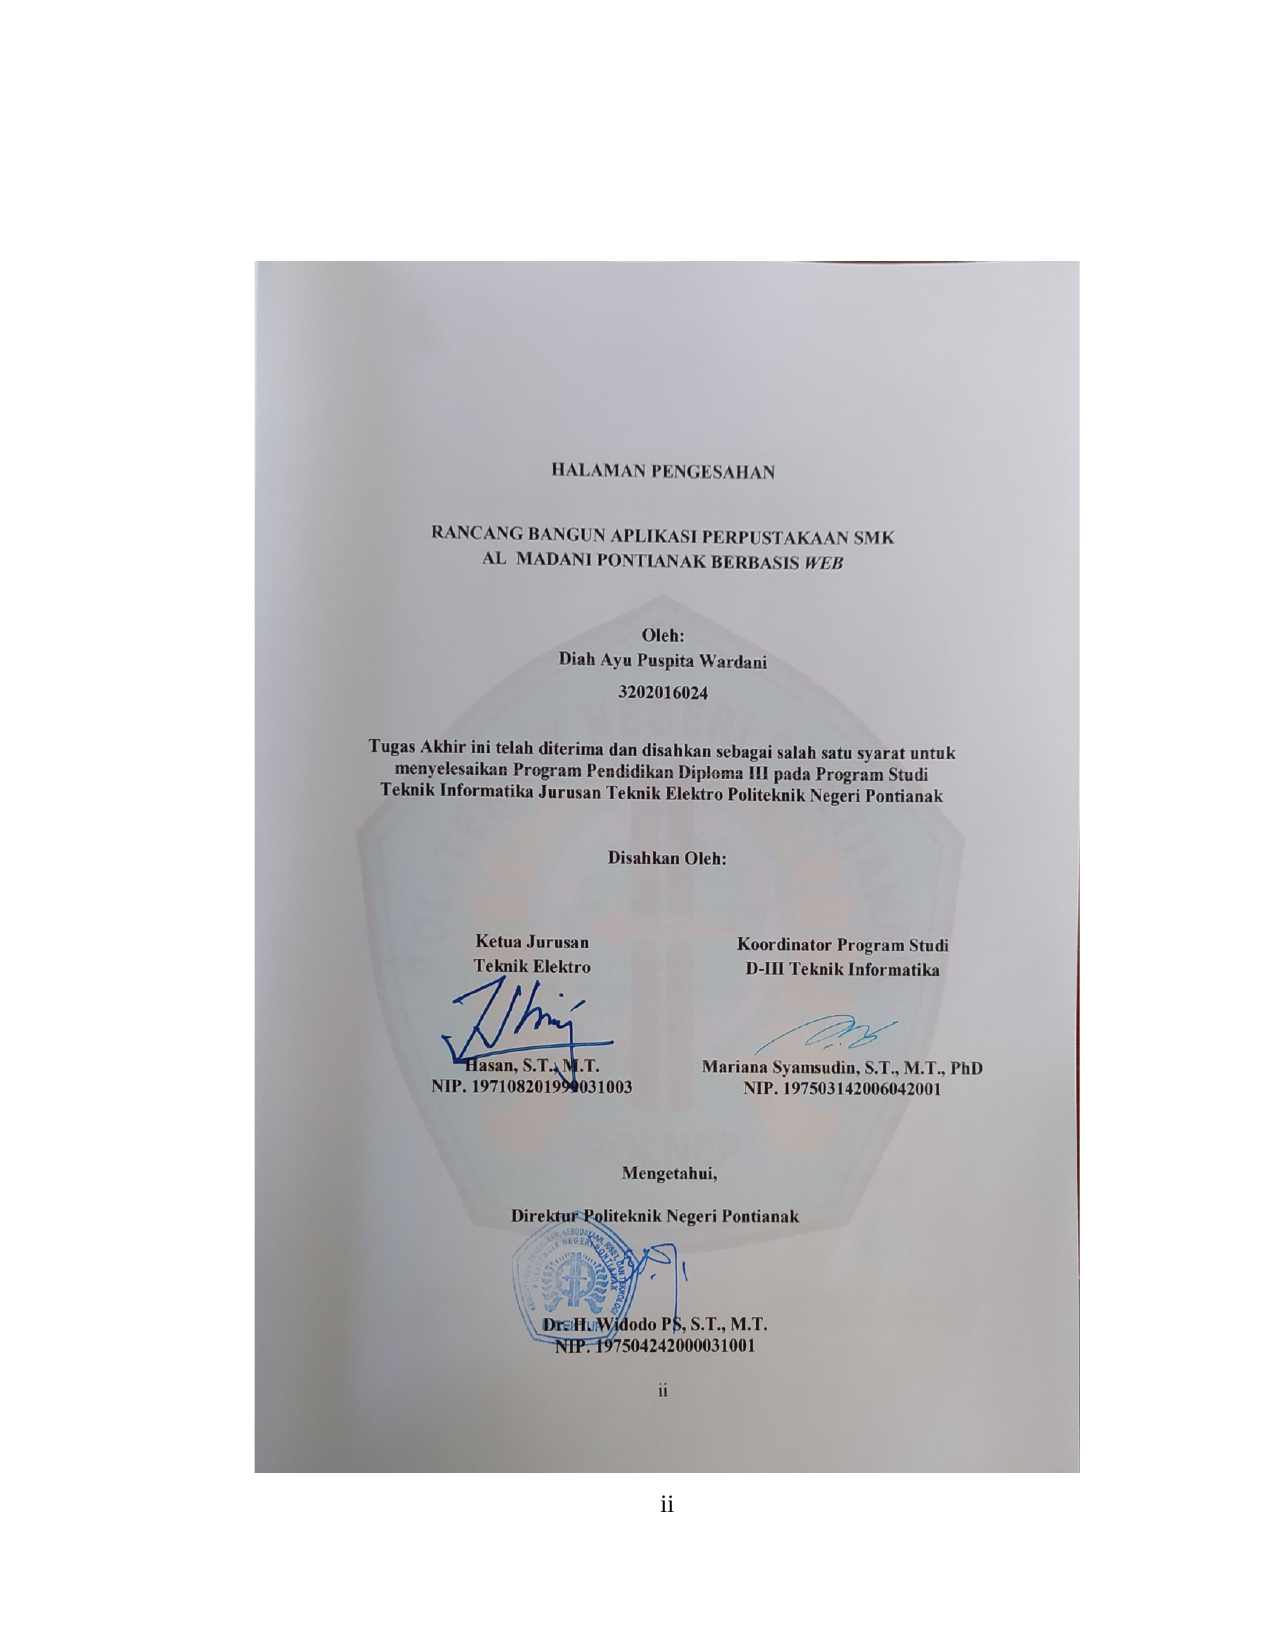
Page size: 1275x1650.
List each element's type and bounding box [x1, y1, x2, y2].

picture [254, 261, 1080, 1473]
